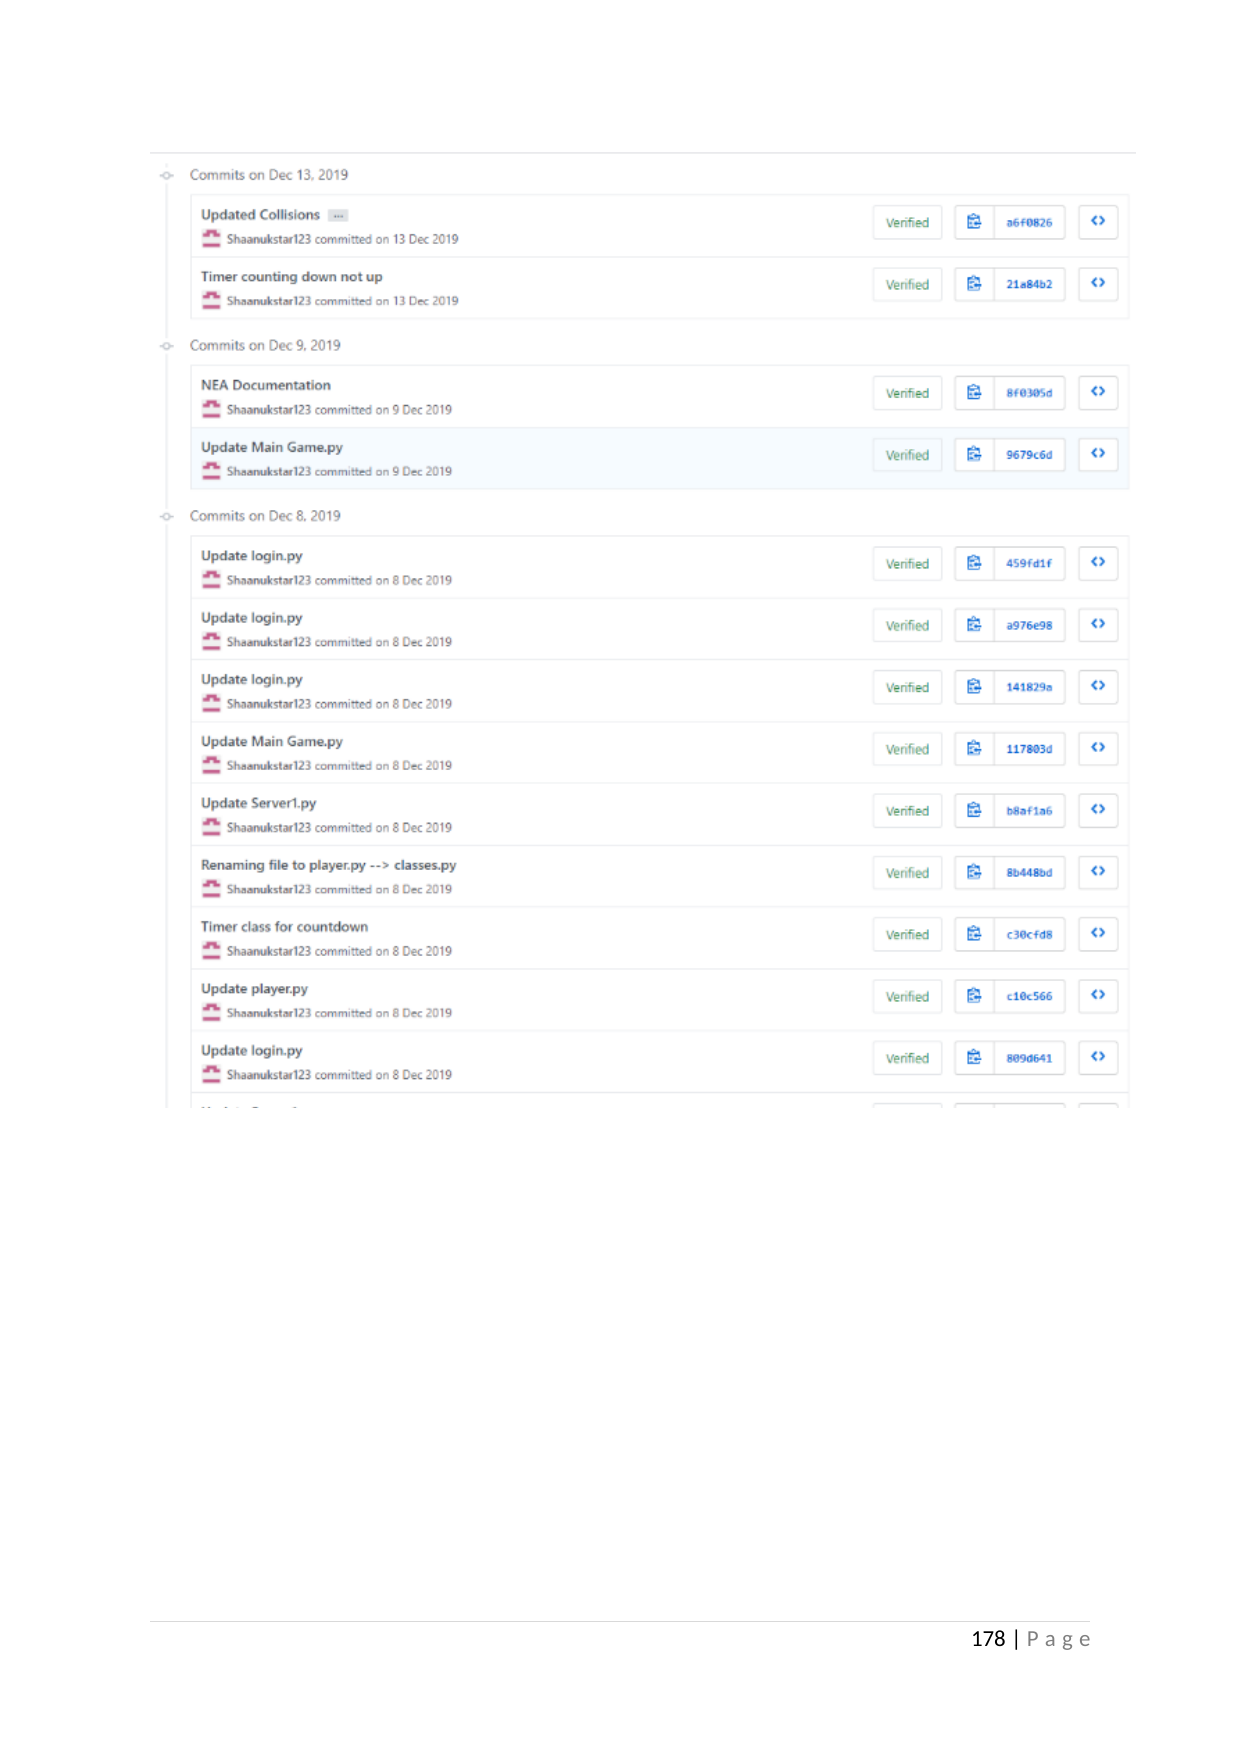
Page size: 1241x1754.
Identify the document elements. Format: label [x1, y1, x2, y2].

picture [150, 150, 1136, 1108]
